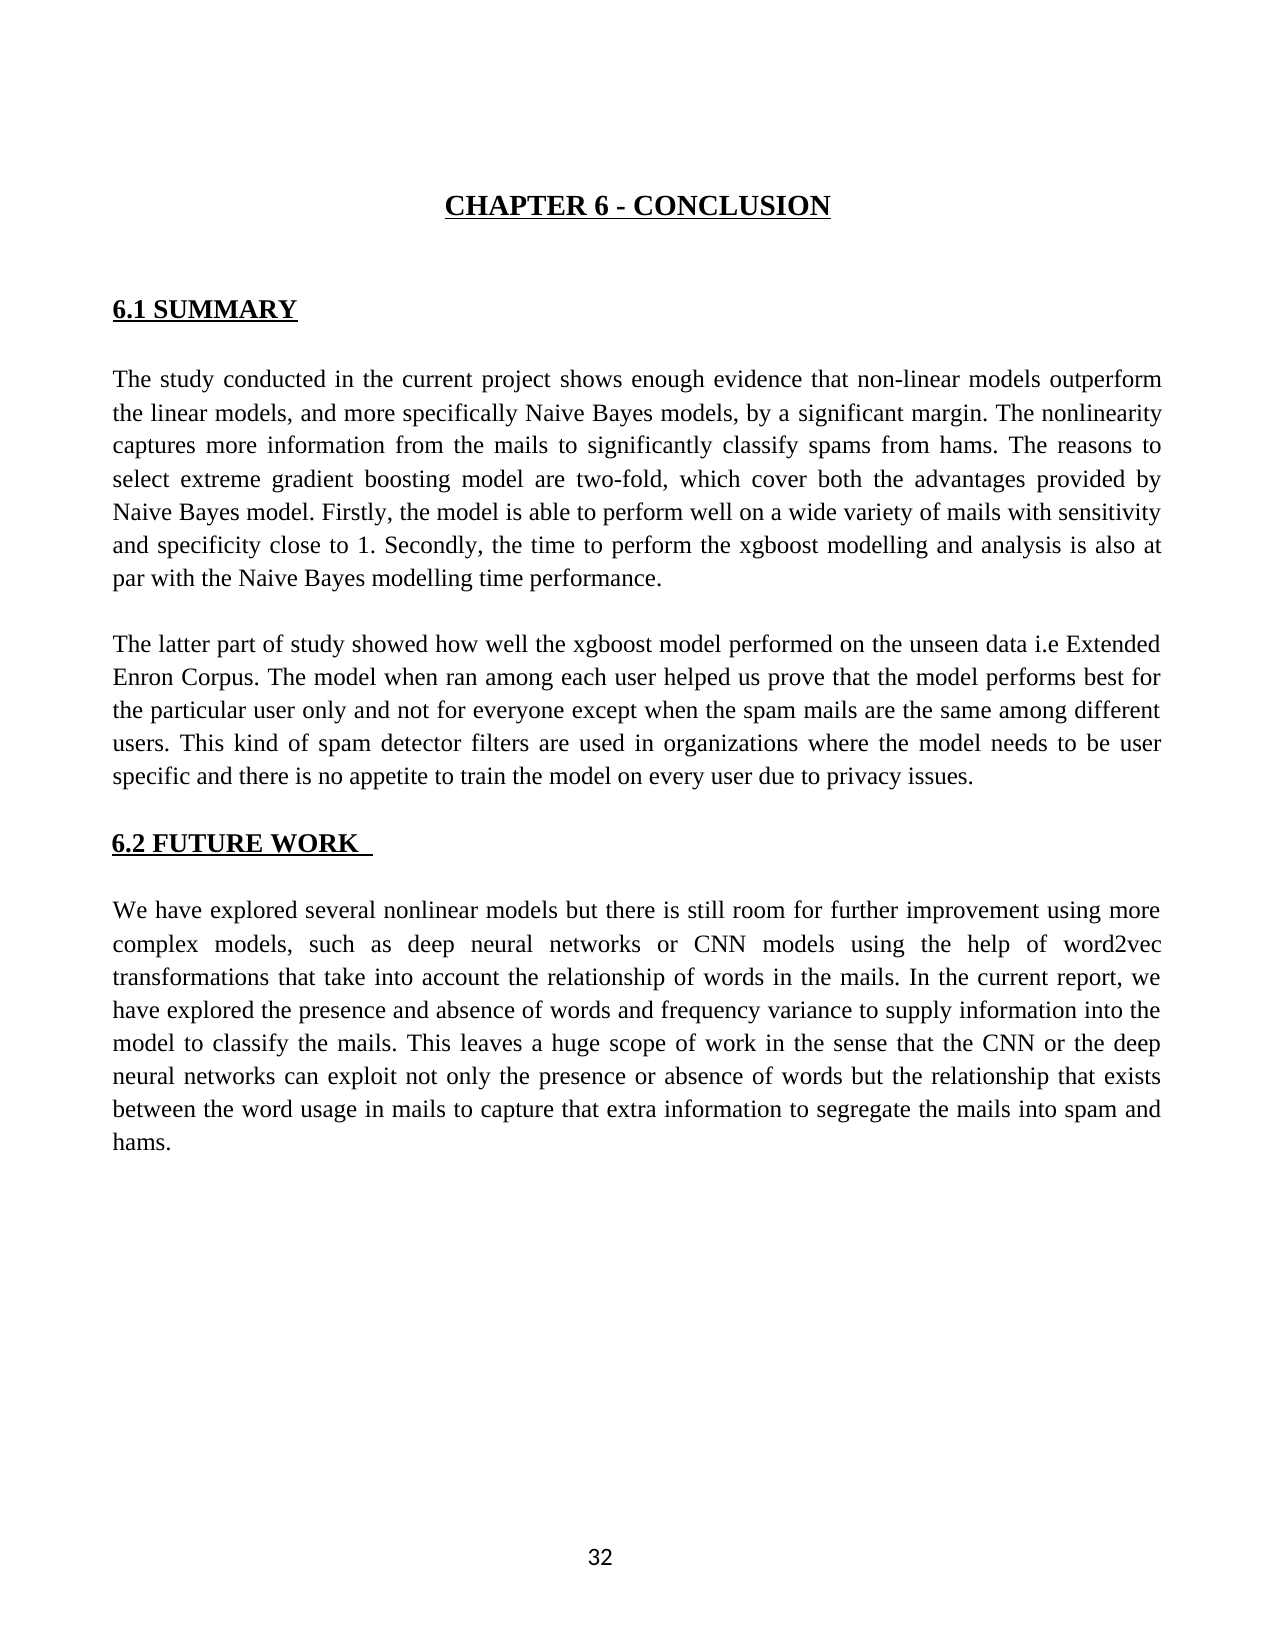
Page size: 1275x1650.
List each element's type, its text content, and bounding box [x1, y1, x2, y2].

text We have explored several nonlinear models but there is still room for further improvement using more complex models, such as deep neural networks or CNN models using the help of word2vec transformations that take into account the relationship of words in the mails. In the current report, we have explored the presence and absence of words and frequency variance to supply information into the model to classify the mails. This leaves a huge scope of work in the sense that the CNN or the deep neural networks can exploit not only the presence or absence of words but the relationship that exists between the word usage in mails to capture that extra information to segregate the mails into spam and hams. [112, 896, 1162, 1156]
text 6.1 SUMMARY [112, 293, 1162, 324]
text The study conducted in the current project shows enough evidence that non-linear models outperform the linear models, and more specifically Naive Bayes models, by a significant margin. The nonlinearity captures more information from the mails to significantly classify spams from hams. The reasons to select extreme gradient boosting model are two-fold, which cover both the advantages provided by Naive Bayes model. Firstly, the model is able to perform well on a wide variety of mails with sensitivity and specificity close to 1. Secondly, the time to perform the xgboost modelling and analysis is also at par with the Naive Bayes modelling time performance. [112, 364, 1162, 591]
text The latter part of study showed how well the xgboost model performed on the unseen data i.e Extended Enron Corpus. The model when ran among each user helped us prove that the model performs best for the particular user only and not for everyone except when the spam mails are the same among different users. This kind of spam detector filters are used in organizations where the model needs to be user specific and there is no appetite to train the model on every user due to privacy issues. [112, 629, 1162, 789]
text CHAPTER 6 - CONCLUSION [112, 188, 1162, 222]
text 6.2 FUTURE WORK [111, 827, 1052, 858]
